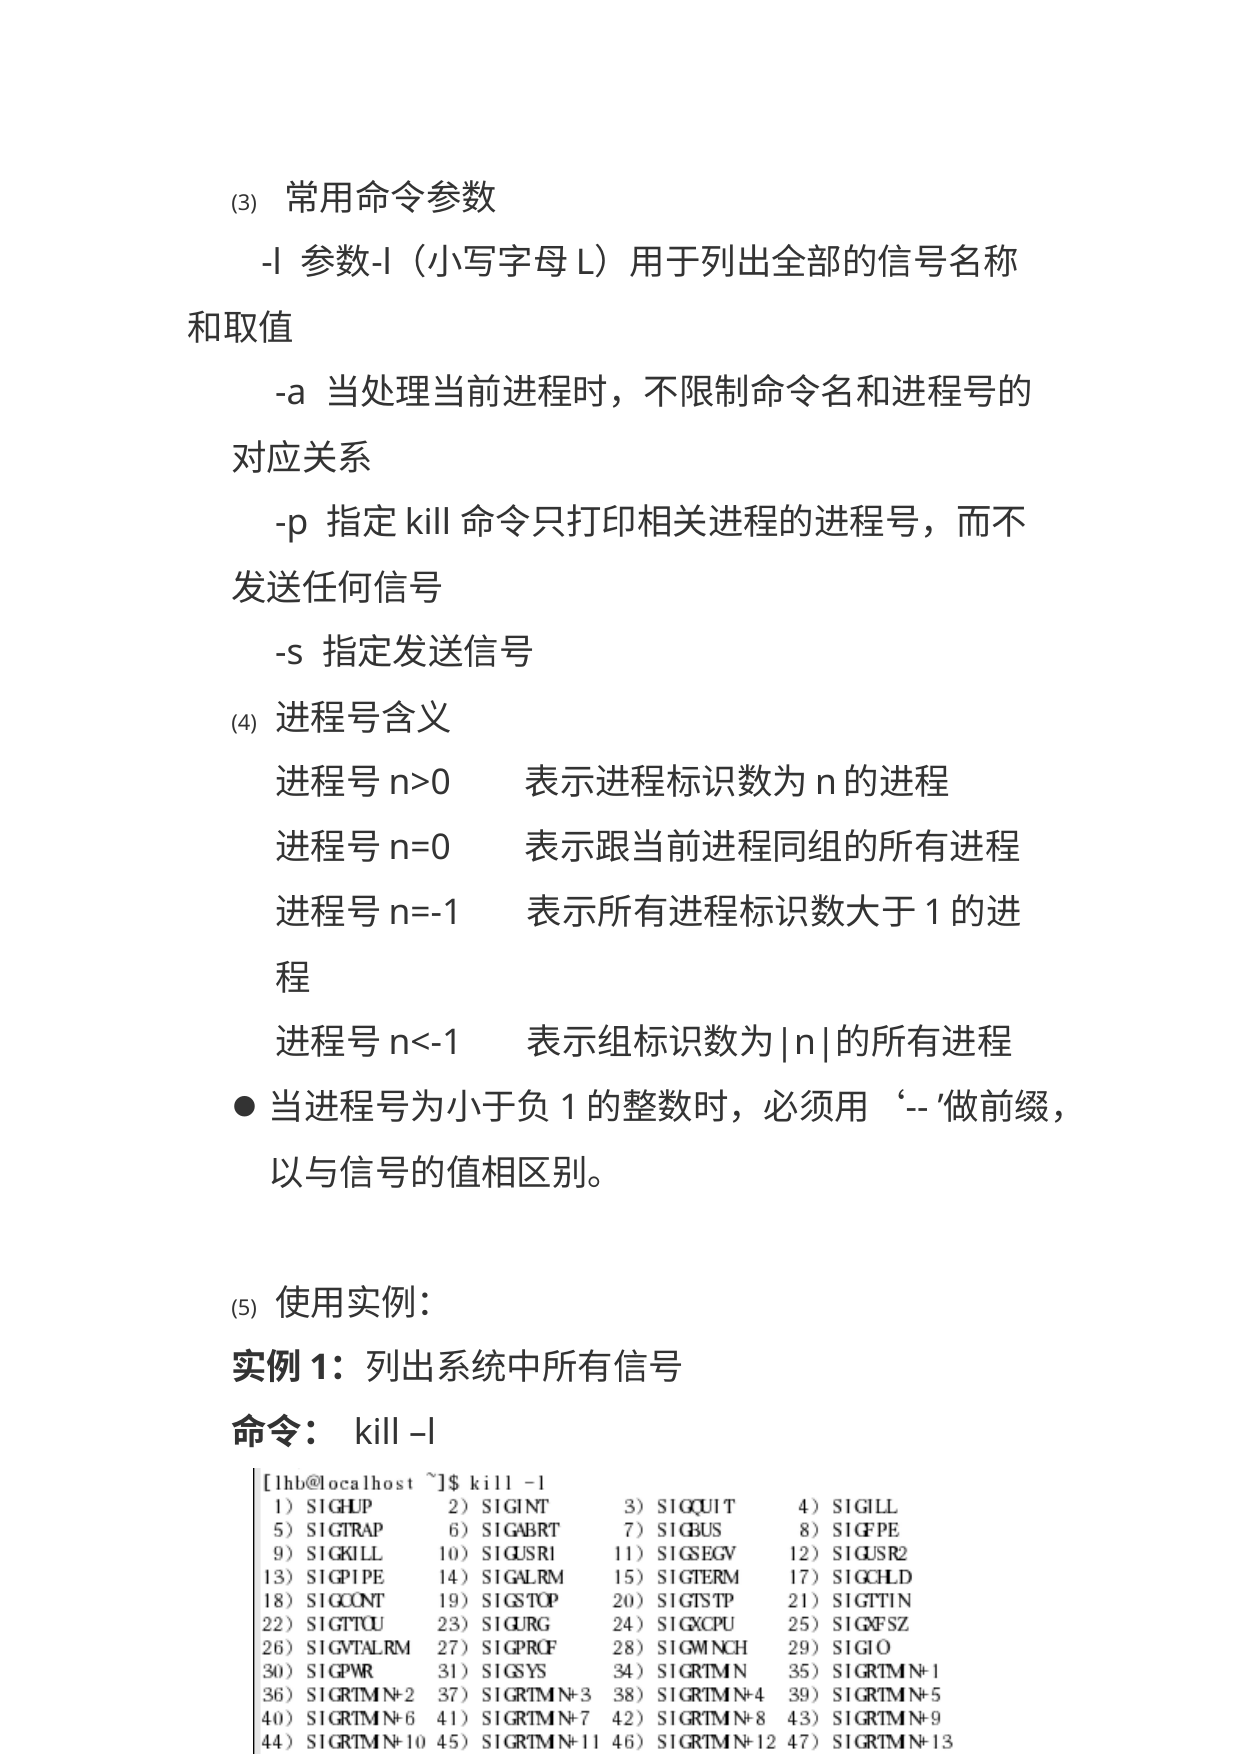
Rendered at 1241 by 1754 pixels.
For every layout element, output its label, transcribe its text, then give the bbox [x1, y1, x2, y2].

picture [253, 1468, 995, 1754]
text 进程号n=0 表示跟当前进程同组的所有进程 [275, 812, 1053, 877]
text 进程号n>0 表示进程标识数为n的进程 [275, 747, 1053, 812]
text -s 指定发送信号 [231, 617, 1053, 682]
text -p 指定kill 命令只打印相关进程的进程号，而不发送任何信号 [231, 487, 1053, 617]
list 使用实例： [187, 1267, 1053, 1332]
text 命令： kill –l [231, 1397, 1053, 1462]
list 当进程号为小于负1的整数时，必须用‘-- ’做前缀，以与信号的值相区别。 [231, 1072, 1053, 1202]
list 常用命令参数 -l 参数-l（小写字母L）用于列出全部的信号名称和取值 [187, 162, 1053, 357]
text -a 当处理当前进程时，不限制命令名和进程号的对应关系 [231, 357, 1053, 487]
text 进程号n=-1 表示所有进程标识数大于1的进程 [275, 877, 1053, 1007]
text 实例1：列出系统中所有信号 [231, 1332, 1053, 1397]
list 进程号含义 [187, 682, 1053, 747]
text 进程号n<-1 表示组标识数为|n|的所有进程 [275, 1007, 1053, 1072]
